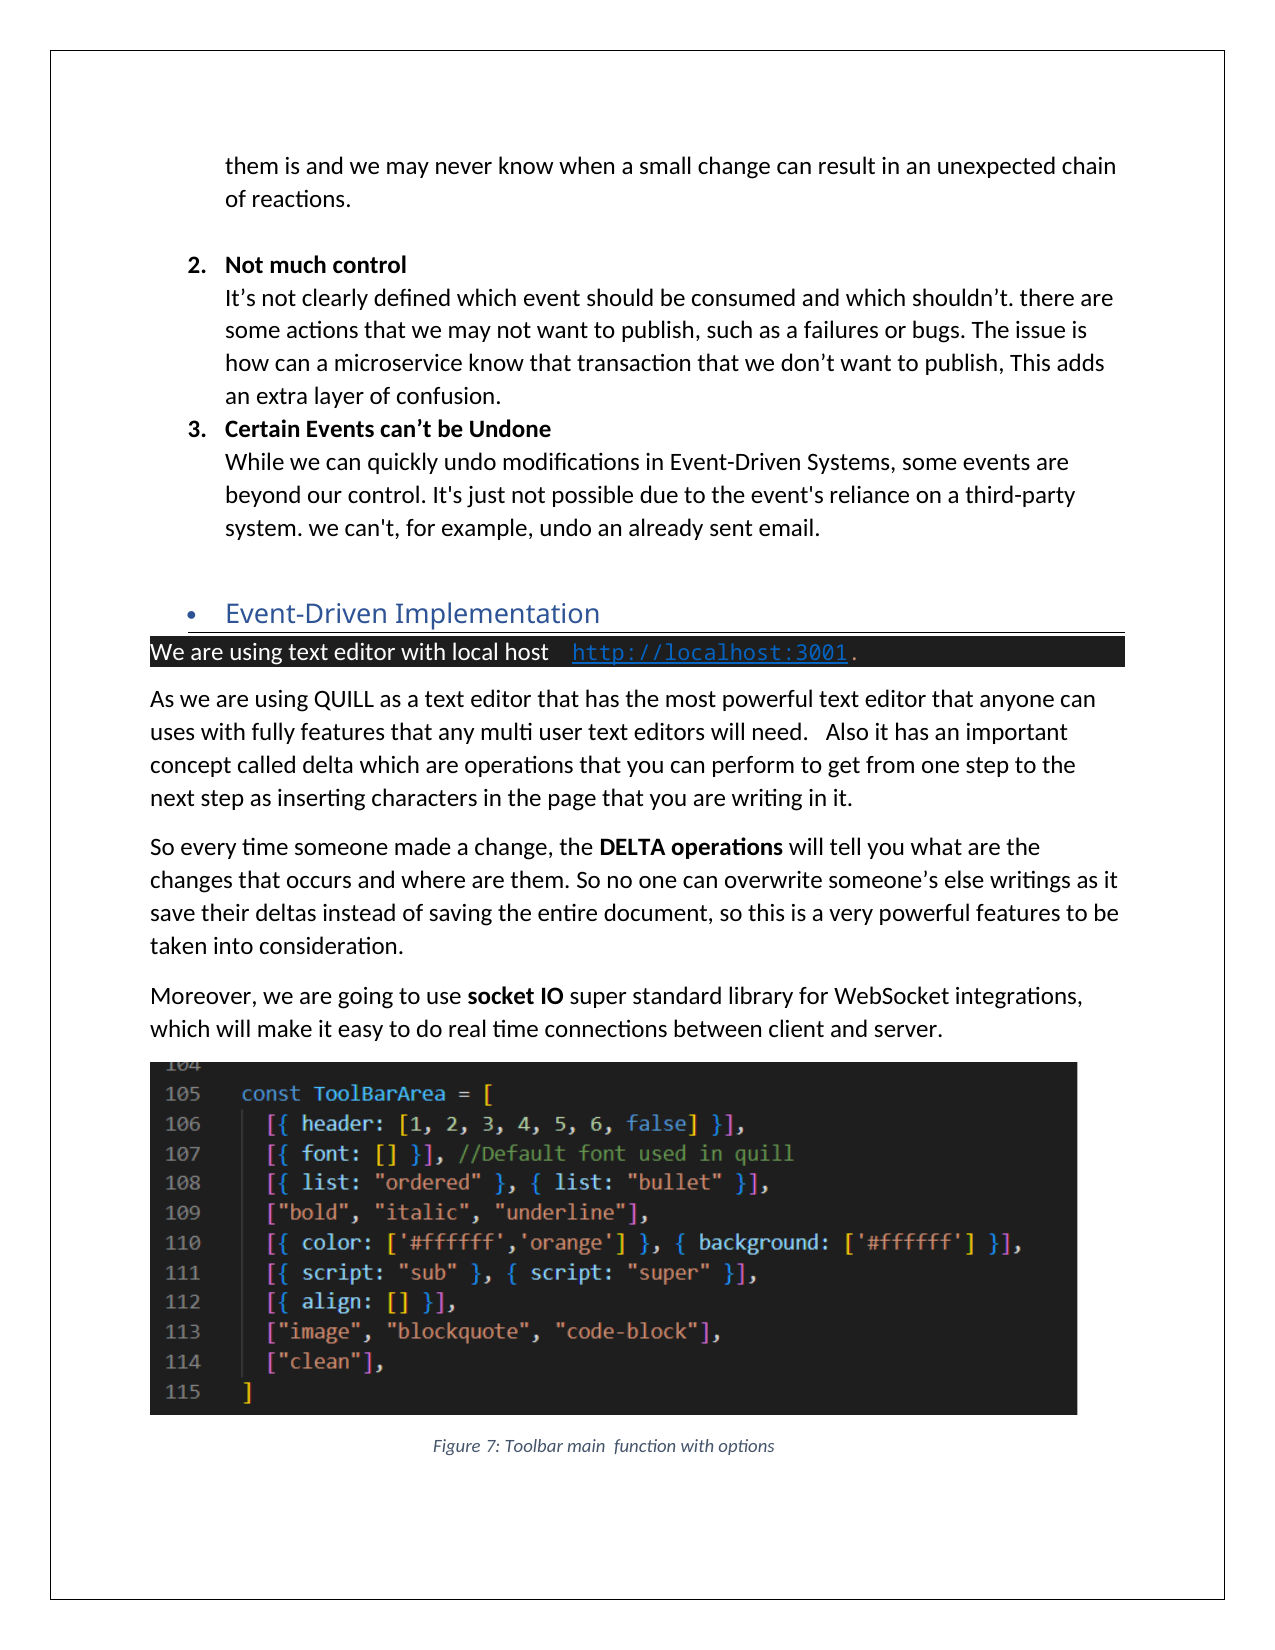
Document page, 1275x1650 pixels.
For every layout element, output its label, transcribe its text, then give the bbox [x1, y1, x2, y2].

list Certain Events can’t be Undone [187, 413, 1125, 444]
text As we are using QUILL as a text editor that has the most powerful text editor that anyone can uses with fully features that any multi user text editors will need. Also it has an important concept called delta which are operations that you can perform to get from one step to the next step as inserting characters in the page that you are writing in it. [150, 683, 1125, 812]
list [225, 150, 1125, 213]
text So every time someone made a change, the DELTA operations will tell you what are the changes that occurs and where are them. So no one can overwrite someone’s else writings as it save their deltas instead of saving the entire document, so this is a very powerful features to be taken into consideration. [150, 832, 1125, 961]
list It’s not clearly defined which event should be consumed and which shouldn’t. there are some actions that we may not want to publish, such as a failures or bugs. The issue is how can a microservice know that transaction that we don’t want to publish, This adds an extra layer of confusion. [225, 282, 1125, 411]
text Figure : Toolbar main function with options [150, 1434, 1125, 1457]
list While we can quickly undo modifications in Event-Driven Systems, some events are beyond our control. It's just not possible due to the event's reliance on a third-party system. we can't, for example, undo an already sent email. [225, 446, 1125, 543]
text We are using text editor with local host http://localhost:3001. [150, 636, 1125, 667]
list Not much control [187, 249, 1125, 279]
picture [150, 1062, 1078, 1415]
subtitle Event-Driven Implementation [187, 594, 1125, 633]
text Moreover, we are going to use socket IO super standard library for WebSocket integrations, which will make it easy to do real time connections between client and server. [150, 980, 1125, 1043]
